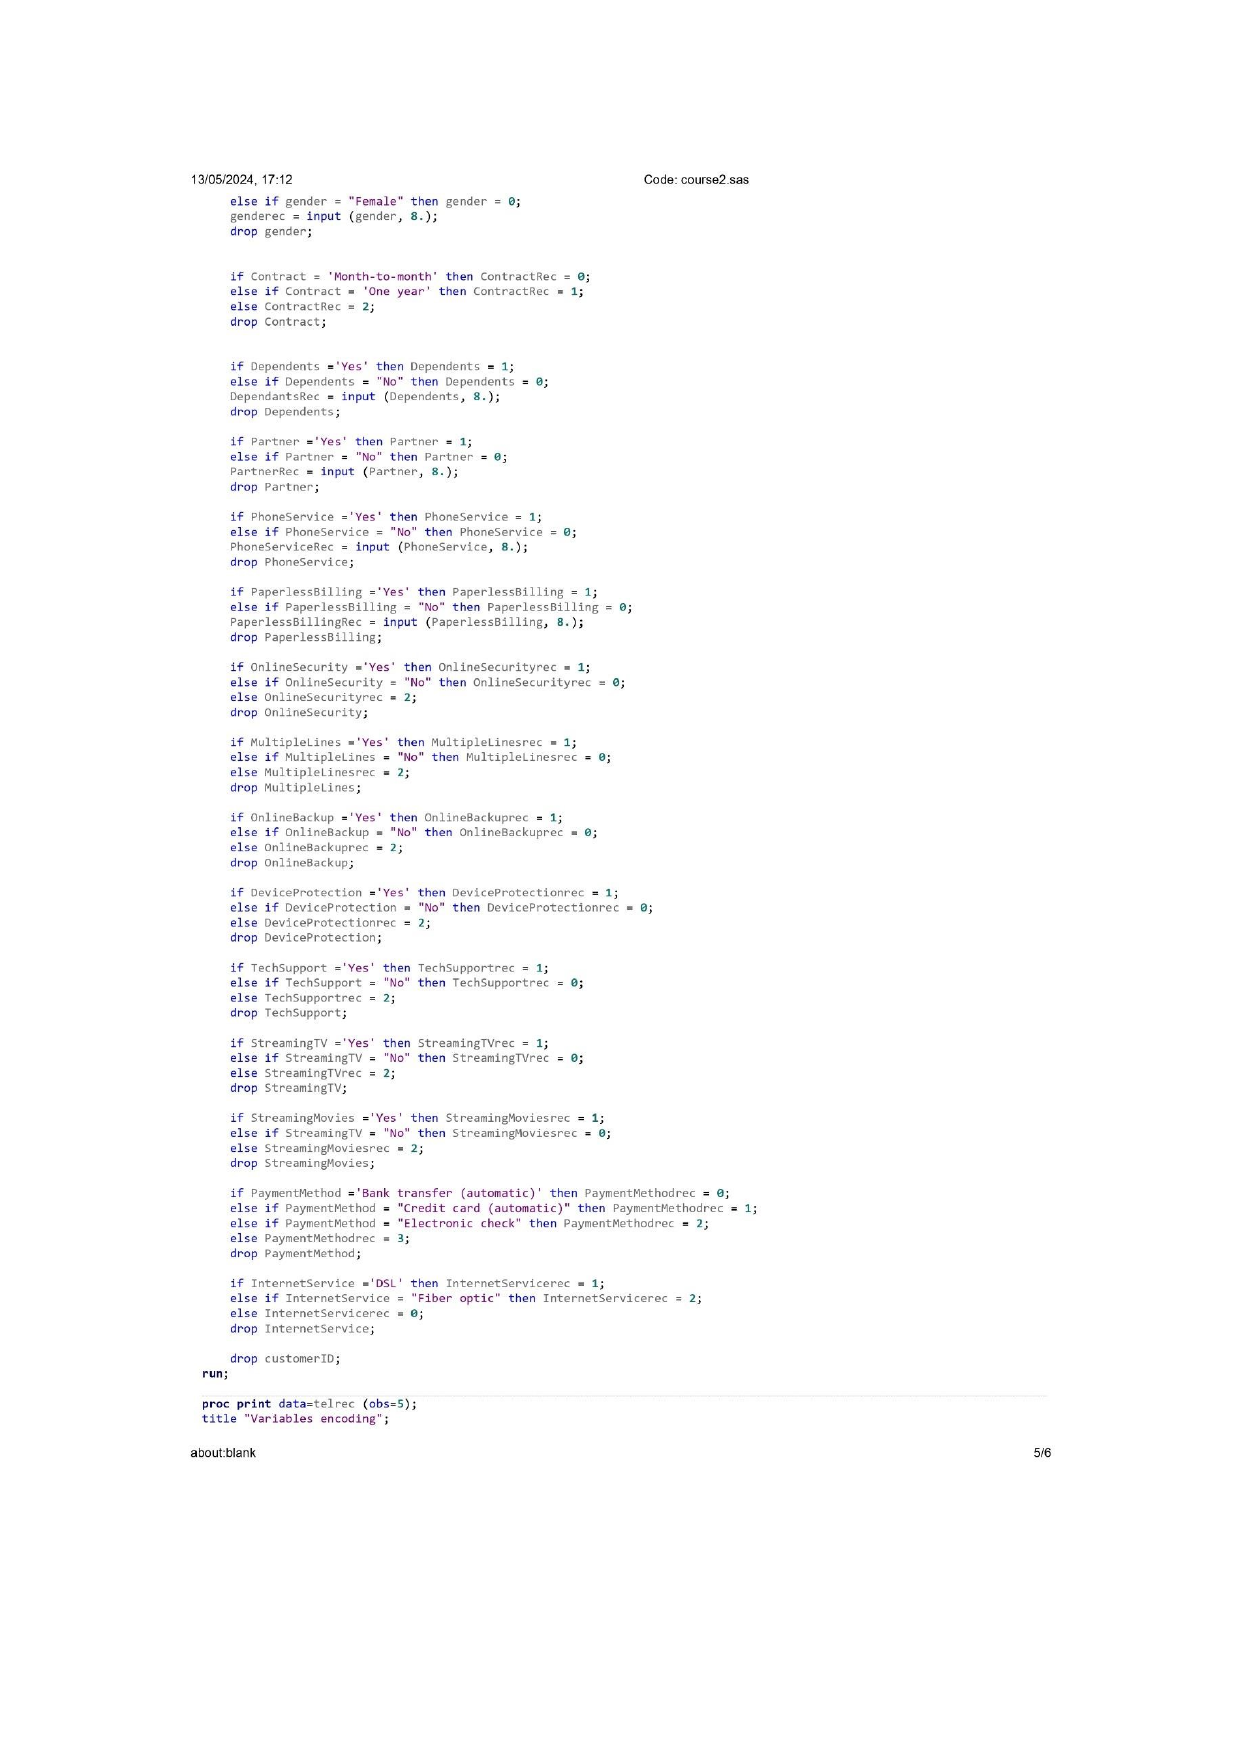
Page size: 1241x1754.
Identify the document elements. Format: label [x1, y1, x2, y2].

picture [150, 150, 1091, 1481]
